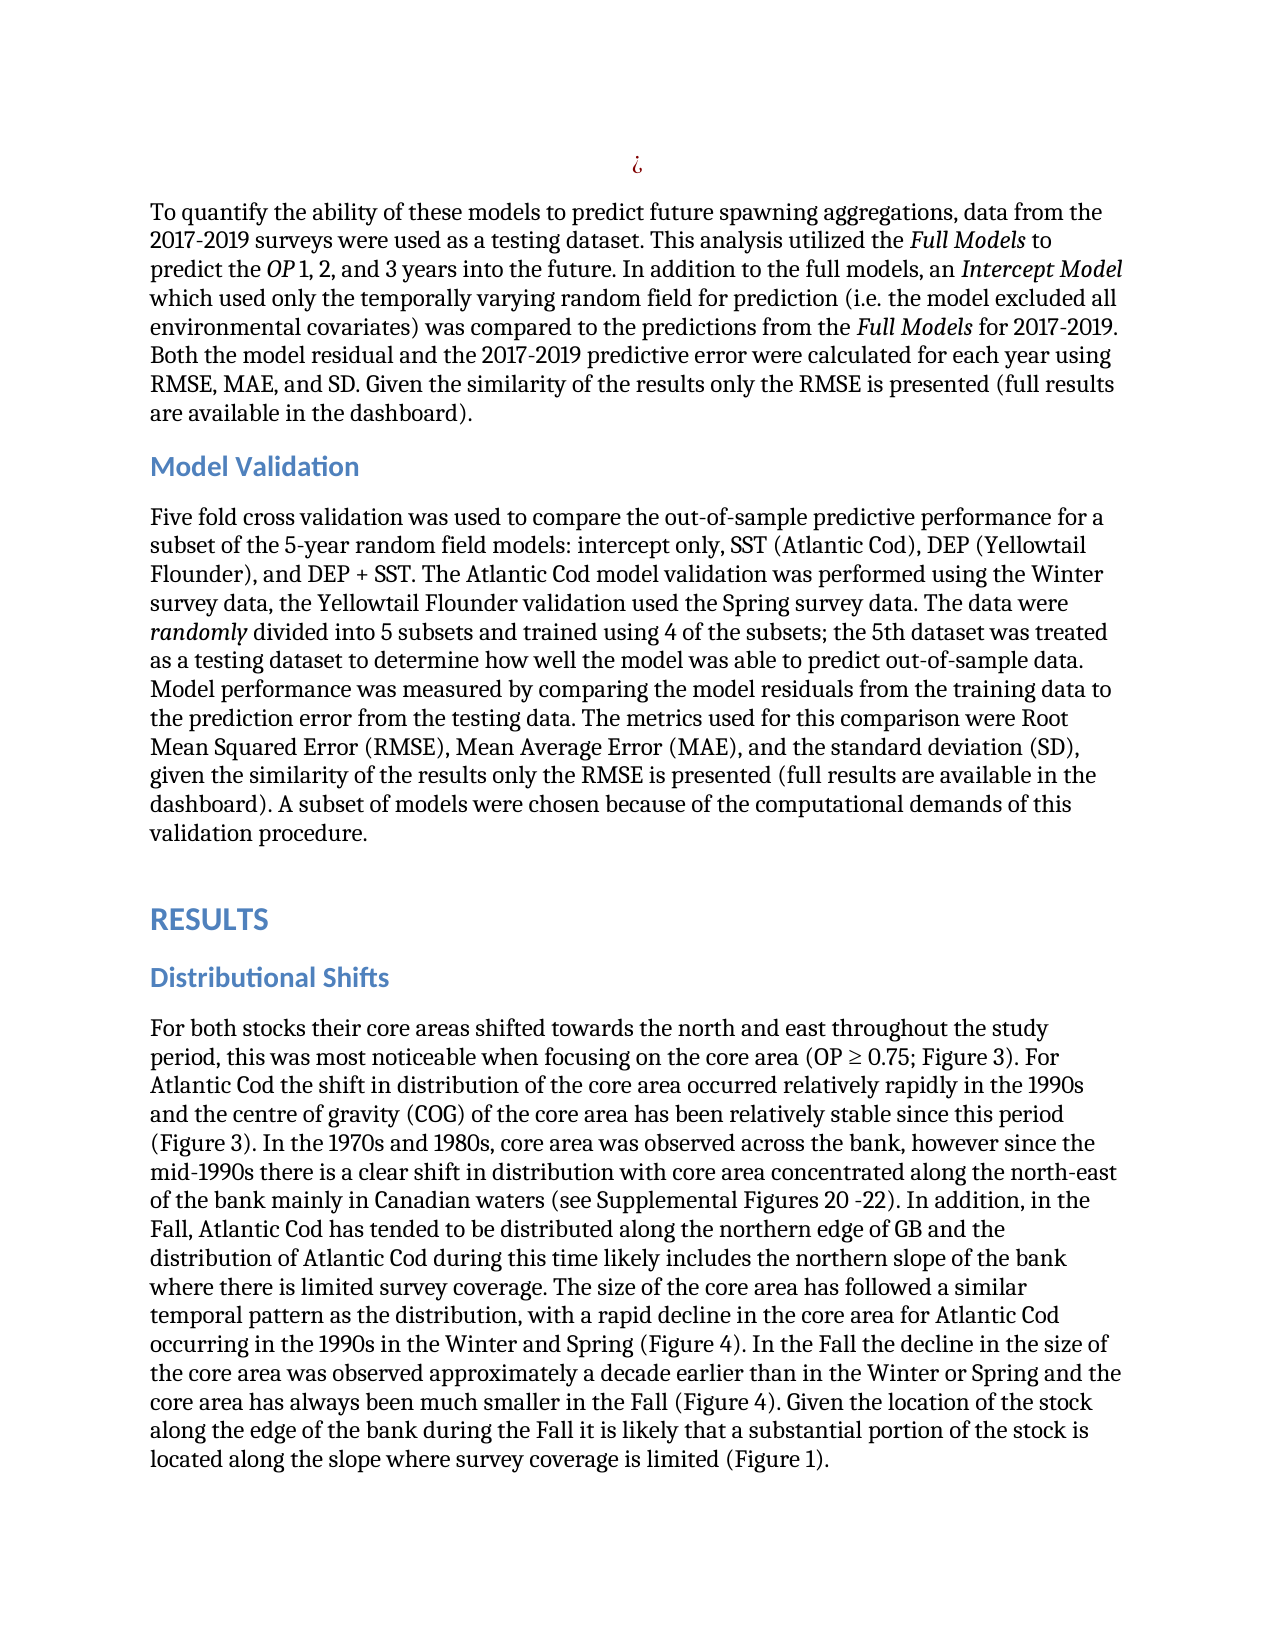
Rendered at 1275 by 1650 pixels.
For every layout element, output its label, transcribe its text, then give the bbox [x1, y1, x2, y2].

subtitle Model Validation [150, 448, 1125, 484]
text For both stocks their core areas shifted towards the north and east throughout the study period, this was most noticeable when focusing on the core area (OP 0.75; Figure 3). For Atlantic Cod the shift in distribution of the core area occurred relatively rapidly in the 1990s and the centre of gravity (COG) of the core area has been relatively stable since this period (Figure 3). In the 1970s and 1980s, core area was observed across the bank, however since the mid-1990s there is a clear shift in distribution with core area concentrated along the north-east of the bank mainly in Canadian waters (see Supplemental Figures 20 -22). In addition, in the Fall, Atlantic Cod has tended to be distributed along the northern edge of GB and the distribution of Atlantic Cod during this time likely includes the northern slope of the bank where there is limited survey coverage. The size of the core area has followed a similar temporal pattern as the distribution, with a rapid decline in the core area for Atlantic Cod occurring in the 1990s in the Winter and Spring (Figure 4). In the Fall the decline in the size of the core area was observed approximately a decade earlier than in the Winter or Spring and the core area has always been much smaller in the Fall (Figure 4). Given the location of the stock along the edge of the bank during the Fall it is likely that a substantial portion of the stock is located along the slope where survey coverage is limited (Figure 1). [150, 1014, 1125, 1474]
subtitle Distributional Shifts [150, 959, 1125, 995]
subtitle RESULTS [150, 898, 1125, 938]
text Five fold cross validation was used to compare the out-of-sample predictive performance for a subset of the 5-year random field models: intercept only, SST (Atlantic Cod), DEP (Yellowtail Flounder), and DEP + SST. The Atlantic Cod model validation was performed using the Winter survey data, the Yellowtail Flounder validation used the Spring survey data. The data were randomly divided into 5 subsets and trained using 4 of the subsets; the 5th dataset was treated as a testing dataset to determine how well the model was able to predict out-of-sample data. Model performance was measured by comparing the model residuals from the training data to the prediction error from the testing data. The metrics used for this comparison were Root Mean Squared Error (RMSE), Mean Average Error (MAE), and the standard deviation (SD), given the similarity of the results only the RMSE is presented (full results are available in the dashboard). A subset of models were chosen because of the computational demands of this validation procedure. [150, 503, 1125, 848]
text To quantify the ability of these models to predict future spawning aggregations, data from the 2017-2019 surveys were used as a testing dataset. This analysis utilized the Full Models to predict the OP 1, 2, and 3 years into the future. In addition to the full models, an Intercept Model which used only the temporally varying random field for prediction (i.e. the model excluded all environmental covariates) was compared to the predictions from the Full Models for 2017-2019. Both the model residual and the 2017-2019 predictive error were calculated for each year using RMSE, MAE, and SD. Given the similarity of the results only the RMSE is presented (full results are available in the dashboard). [150, 197, 1125, 427]
